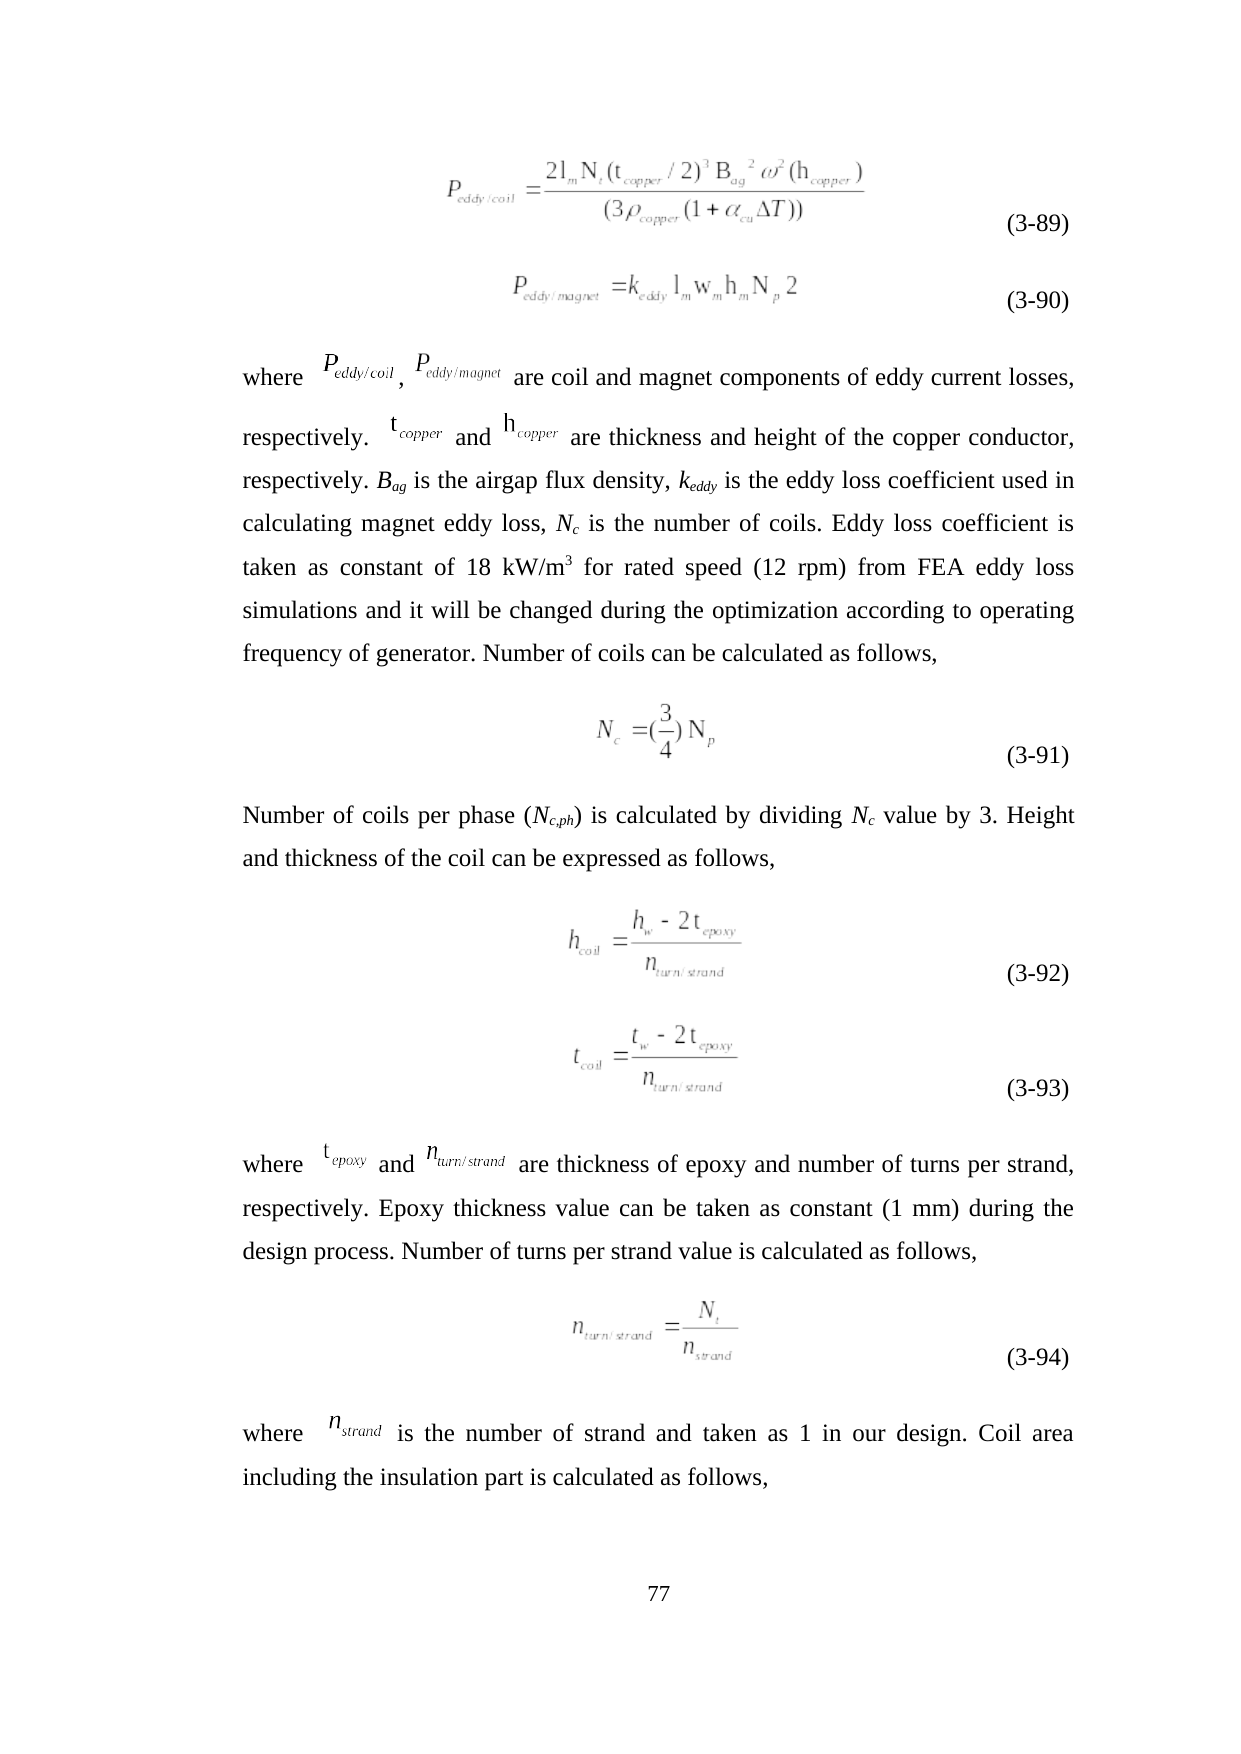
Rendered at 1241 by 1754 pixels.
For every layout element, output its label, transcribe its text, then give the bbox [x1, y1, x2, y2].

text Number of coils per phase (Nc,ph) is calculated by dividing Nc value by 3. Height and thickness of the coil can be expressed as follows, [242, 800, 1075, 872]
text (3-93) [316, 1018, 1075, 1102]
text (3-94) [242, 1296, 1075, 1370]
text (3-90) [316, 268, 1075, 314]
text (3-92) [316, 903, 1075, 987]
text (3-91) [316, 698, 1075, 769]
text where is the number of strand and taken as 1 in our design. Coil area including the insulation part is calculated as follows, [242, 1401, 1075, 1490]
text where , are coil and magnet components of eddy current losses, respectively. and are thickness and height of the copper conductor, respectively. Bag is the airgap flux density, keddy is the eddy loss coefficient used in calculating magnet eddy loss, Nc is the number of coils. Eddy loss coefficient is taken as constant of 18 kW/m3 for rated speed (12 rpm) from FEA eddy loss simulations and it will be changed during the optimization according to operating frequency of generator. Number of coils can be calculated as follows, [242, 345, 1075, 667]
text (3-89) [242, 153, 1075, 237]
text where and are thickness of epoxy and number of turns per strand, respectively. Epoxy thickness value can be taken as constant (1 mm) during the design process. Number of turns per strand value is calculated as follows, [242, 1133, 1075, 1264]
